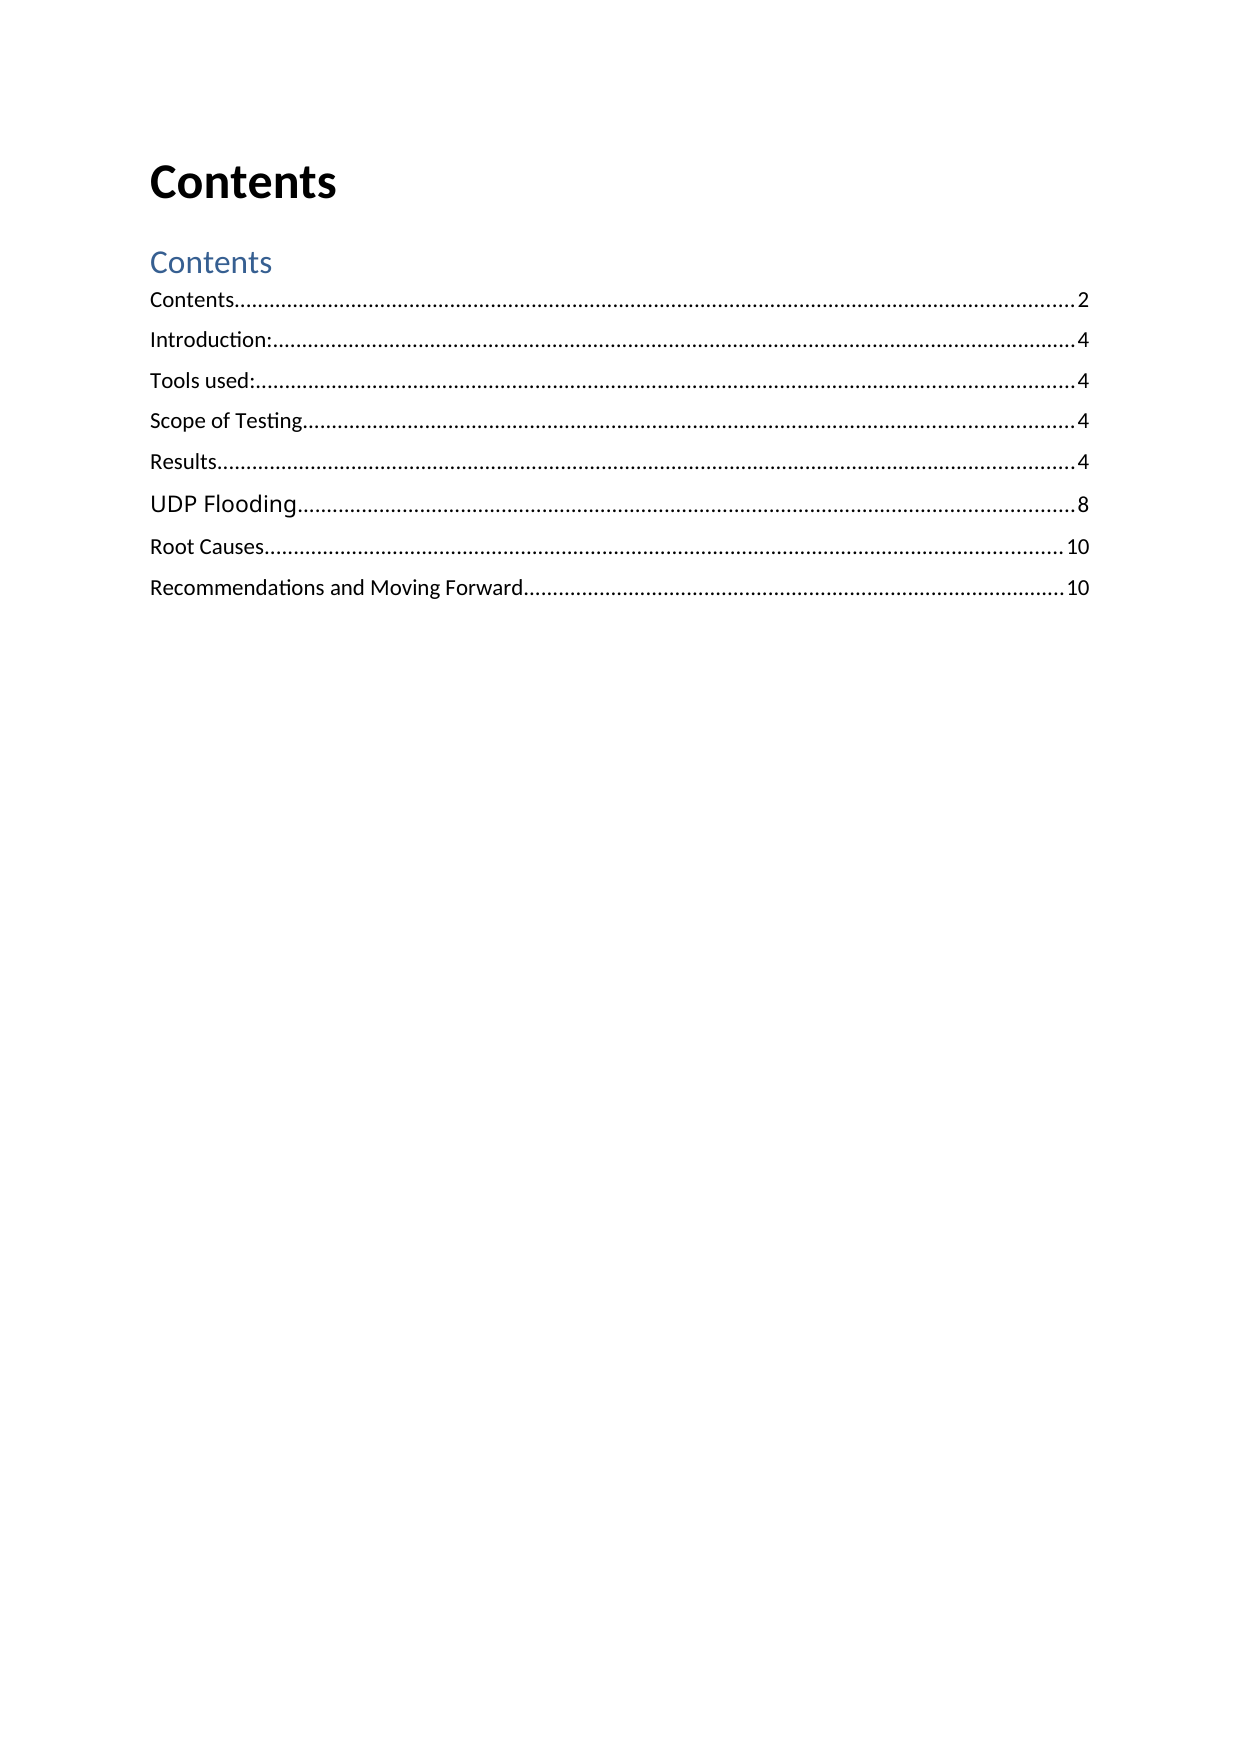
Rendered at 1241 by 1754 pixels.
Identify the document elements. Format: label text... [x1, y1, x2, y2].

subtitle Contents [150, 150, 1090, 211]
